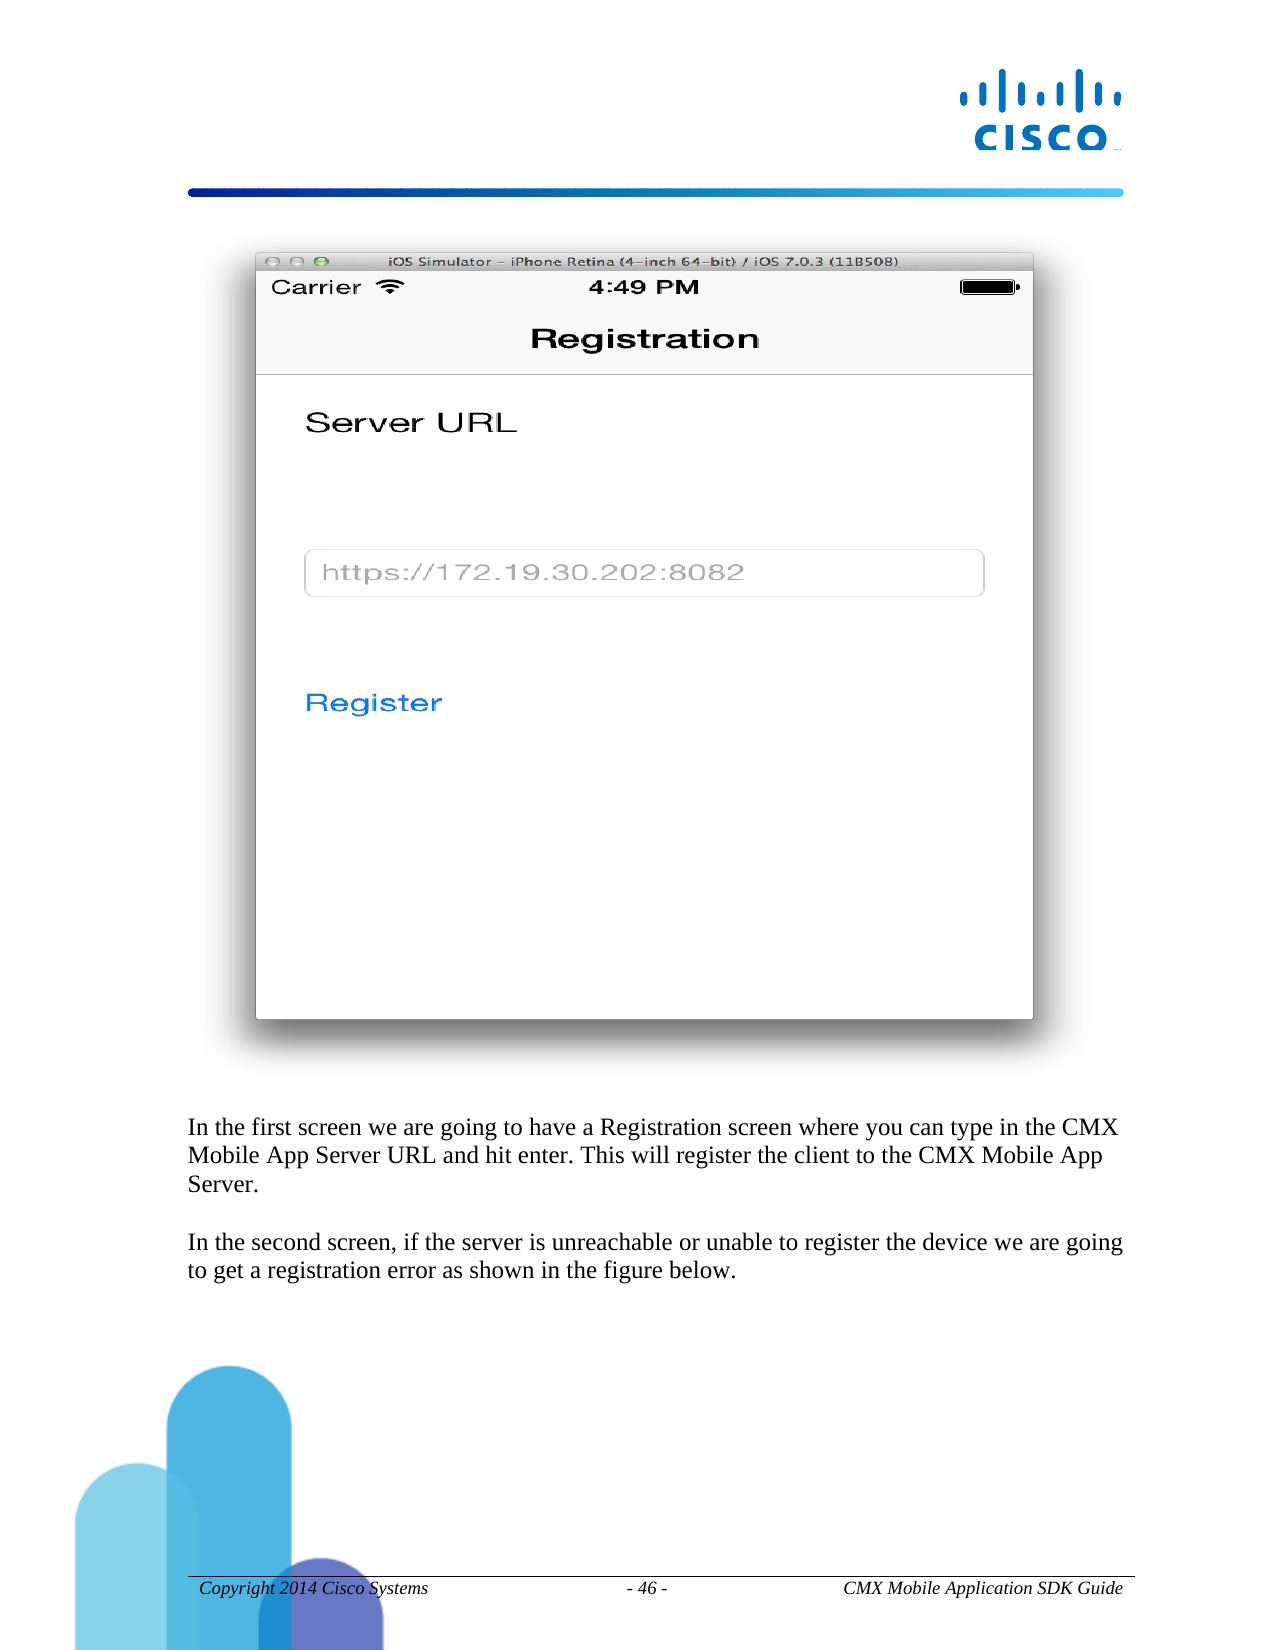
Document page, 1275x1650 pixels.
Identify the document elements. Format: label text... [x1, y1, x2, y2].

picture [74, 1365, 386, 1650]
picture [187, 225, 1103, 1083]
text In the second screen, if the server is unreachable or unable to register the device we are going to get a registration error as shown in the figure below. [187, 1227, 1125, 1284]
text In the first screen we are going to have a Registration screen where you can type in the CMX Mobile App Server URL and hit enter. This will register the client to the CMX Mobile App Server. [187, 1112, 1125, 1198]
